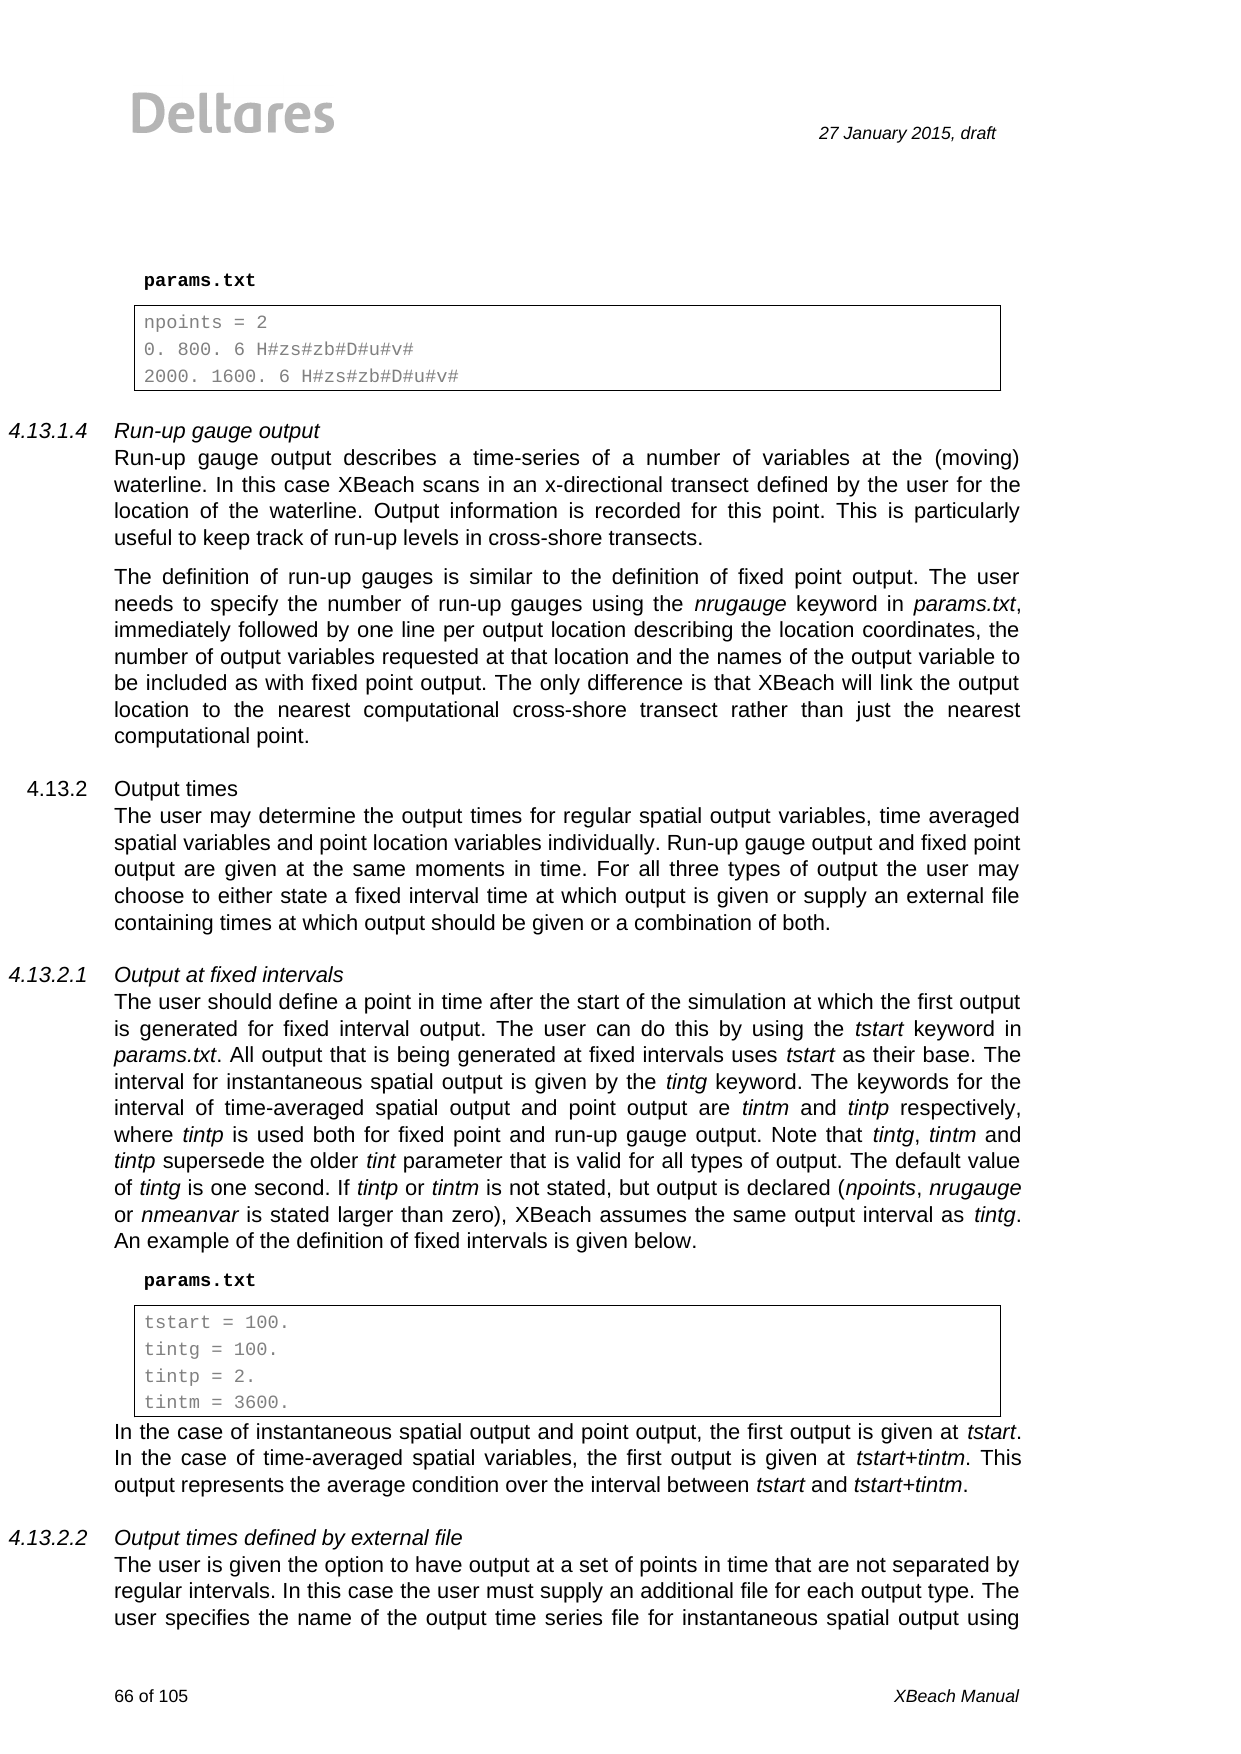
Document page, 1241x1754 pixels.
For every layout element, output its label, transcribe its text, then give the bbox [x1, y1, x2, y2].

subtitle Output at fixed intervals [87, 961, 1022, 988]
picture [132, 75, 334, 133]
text 0. 800. 6 H#zs#zb#D#u#v# [135, 331, 1000, 358]
text tintm = 3600. [135, 1384, 1000, 1416]
subtitle Run-up gauge output [87, 417, 1022, 444]
text params.txt [143, 1266, 992, 1292]
text tstart = 100. [135, 1306, 1000, 1331]
text npoints = 2 [135, 306, 1000, 331]
text The definition of run-up gauges is similar to the definition of fixed point output. The user needs to specify the number of run-up gauges using the nrugauge keyword in params.txt, immediately followed by one line per output location describing the location coordinates, the number of output variables requested at that location and the names of the output variable to be included as with fixed point output. The only difference is that XBeach will link the output location to the nearest computational cross-shore transect rather than just the nearest computational point. [114, 563, 1022, 749]
text Run-up gauge output describes a time-series of a number of variables at the (moving) waterline. In this case XBeach scans in an x-directional transect defined by the user for the location of the waterline. Output information is recorded for this point. This is particularly useful to keep track of run-up levels in cross-shore transects. [114, 444, 1022, 550]
subtitle Output times [87, 775, 1022, 802]
subtitle Output times defined by external file [87, 1524, 1022, 1550]
text 2000. 1600. 6 H#zs#zb#D#u#v# [135, 358, 1000, 390]
text tintp = 2. [135, 1358, 1000, 1384]
text params.txt [143, 266, 992, 292]
text In the case of instantaneous spatial output and point output, the first output is given at tstart. In the case of time-averaged spatial variables, the first output is given at tstart+tintm. This output represents the average condition over the interval between tstart and tstart+tintm. [114, 1417, 1022, 1497]
text The user should define a point in time after the start of the simulation at which the first output is generated for fixed interval output. The user can do this by using the tstart keyword in params.txt. All output that is being generated at fixed intervals uses tstart as their base. The interval for instantaneous spatial output is given by the tintg keyword. The keywords for the interval of time-averaged spatial output and point output are tintm and tintp respectively, where tintp is used both for fixed point and run-up gauge output. Note that tintg, tintm and tintp supersede the older tint parameter that is valid for all types of output. The default value of tintg is one second. If tintp or tintm is not stated, but output is declared (npoints, nrugauge or nmeanvar is stated larger than zero), XBeach assumes the same output interval as tintg. An example of the definition of fixed intervals is given below. [114, 988, 1022, 1253]
text tintg = 100. [135, 1331, 1000, 1358]
text The user may determine the output times for regular spatial output variables, time averaged spatial variables and point location variables individually. Run-up gauge output and fixed point output are given at the same moments in time. For all three types of output the user may choose to either state a fixed interval time at which output is given or supply an external file containing times at which output should be given or a combination of both. [114, 802, 1022, 934]
